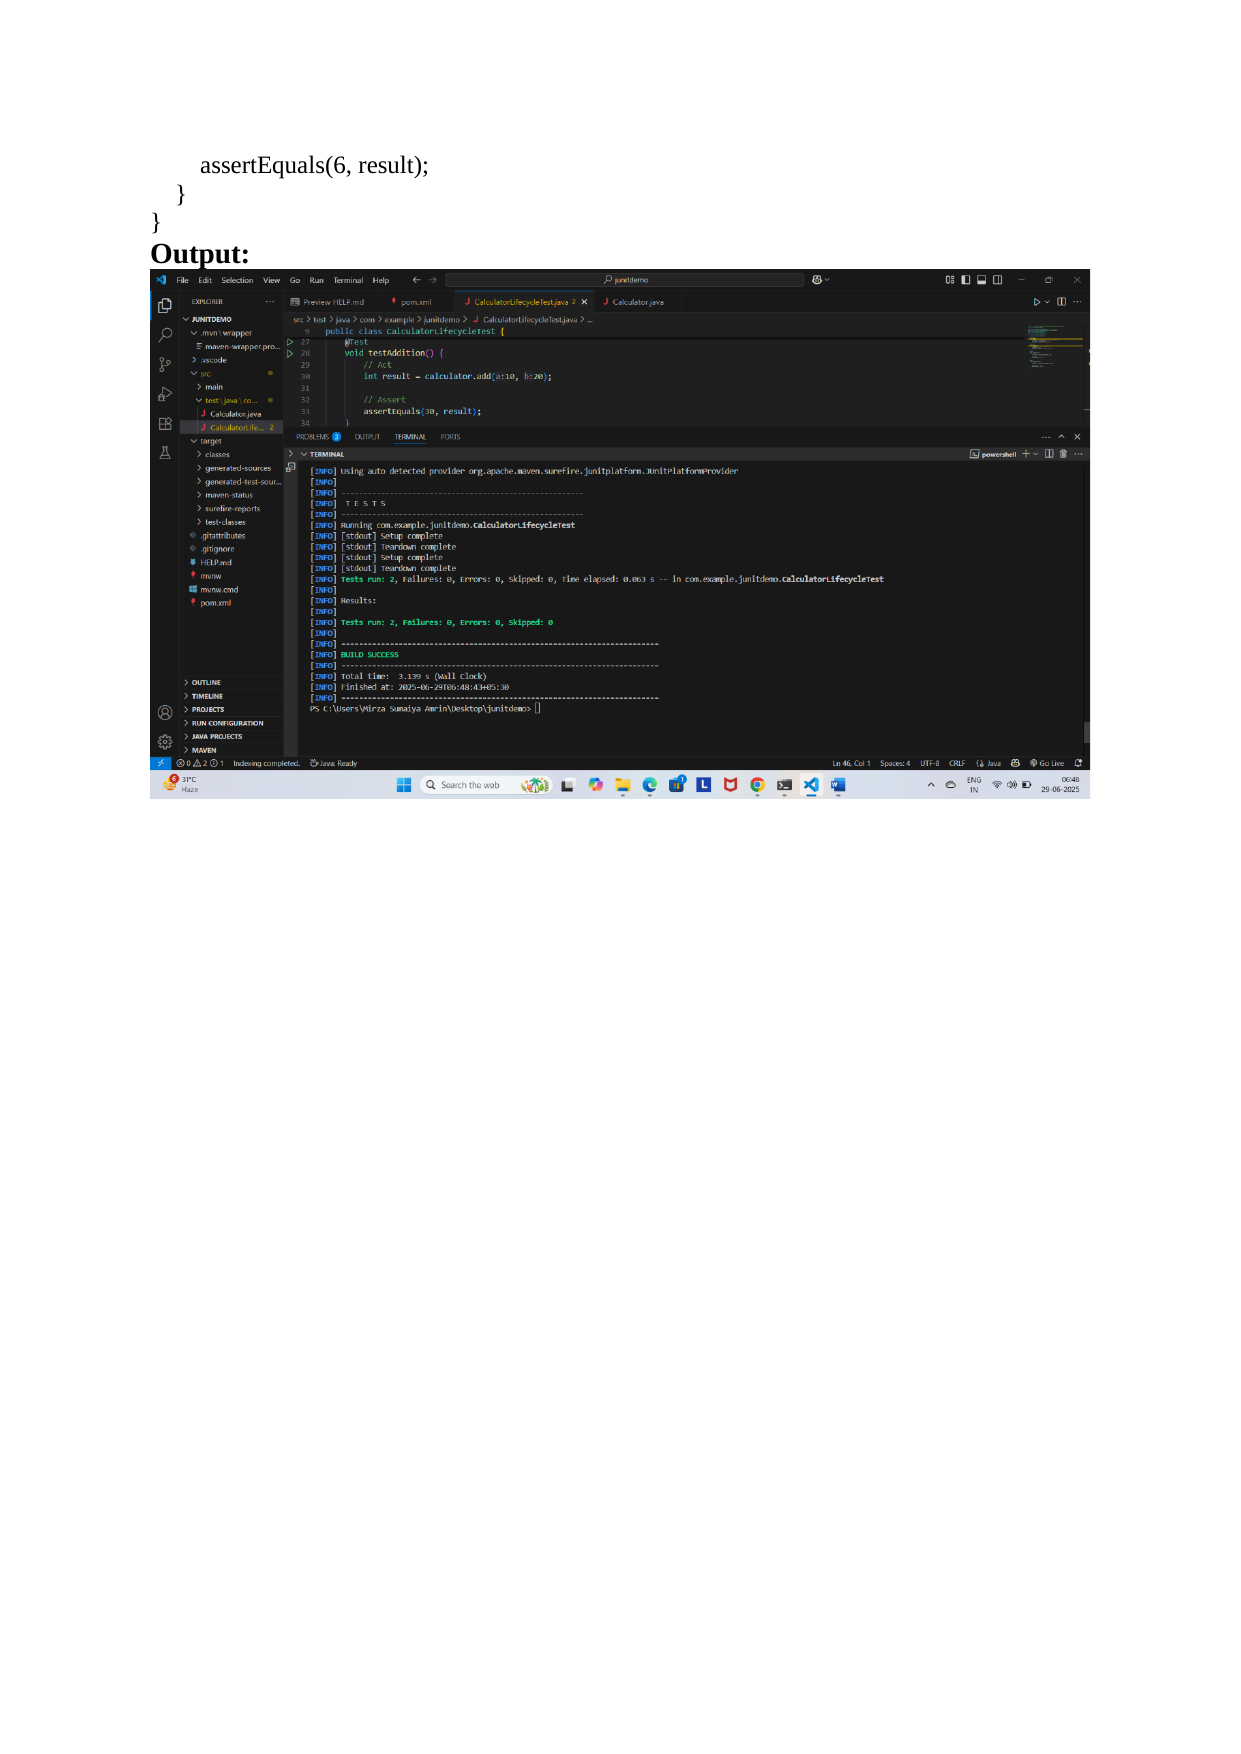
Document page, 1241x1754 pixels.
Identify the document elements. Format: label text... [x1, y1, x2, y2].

text } [150, 179, 1090, 207]
picture [150, 269, 1091, 799]
text Output: [150, 236, 1090, 269]
text assertEquals(6, result); [150, 150, 1090, 179]
text } [150, 207, 1090, 236]
